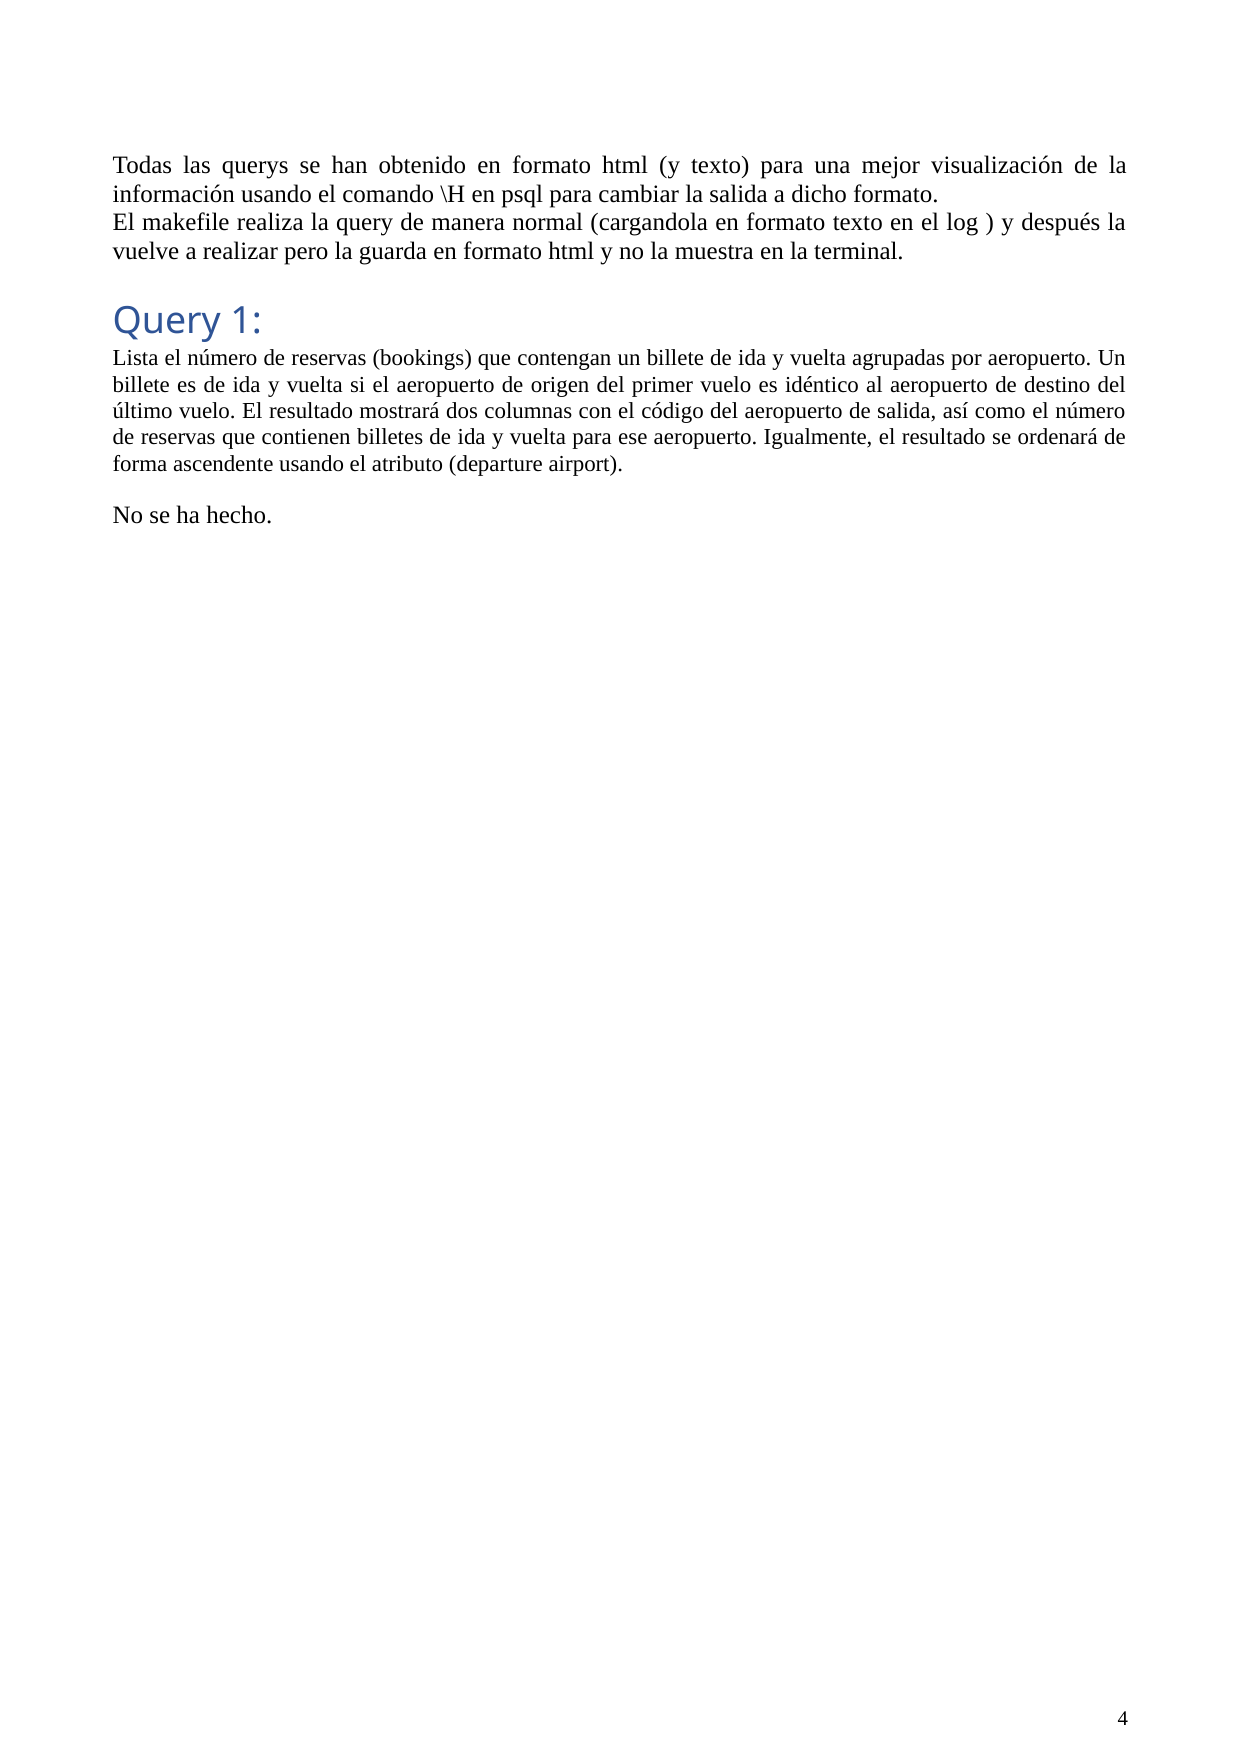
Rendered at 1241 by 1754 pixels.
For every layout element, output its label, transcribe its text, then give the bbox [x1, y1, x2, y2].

text Lista el número de reservas (bookings) que contengan un billete de ida y vuelta agrupadas por aeropuerto. Un billete es de ida y vuelta si el aeropuerto de origen del primer vuelo es idéntico al aeropuerto de destino del último vuelo. El resultado mostrará dos columnas con el código del aeropuerto de salida, así como el número de reservas que contienen billetes de ida y vuelta para ese aeropuerto. Igualmente, el resultado se ordenará de forma ascendente usando el atributo (departure airport). [112, 344, 1128, 476]
text No se ha hecho. [112, 500, 1128, 529]
subtitle Query 1: [112, 293, 1128, 344]
text El makefile realiza la query de manera normal (cargandola en formato texto en el log ) y después la vuelve a realizar pero la guarda en formato html y no la muestra en la terminal. [112, 207, 1128, 265]
text Todas las querys se han obtenido en formato html (y texto) para una mejor visualización de la información usando el comando \H en psql para cambiar la salida a dicho formato. [112, 150, 1128, 207]
